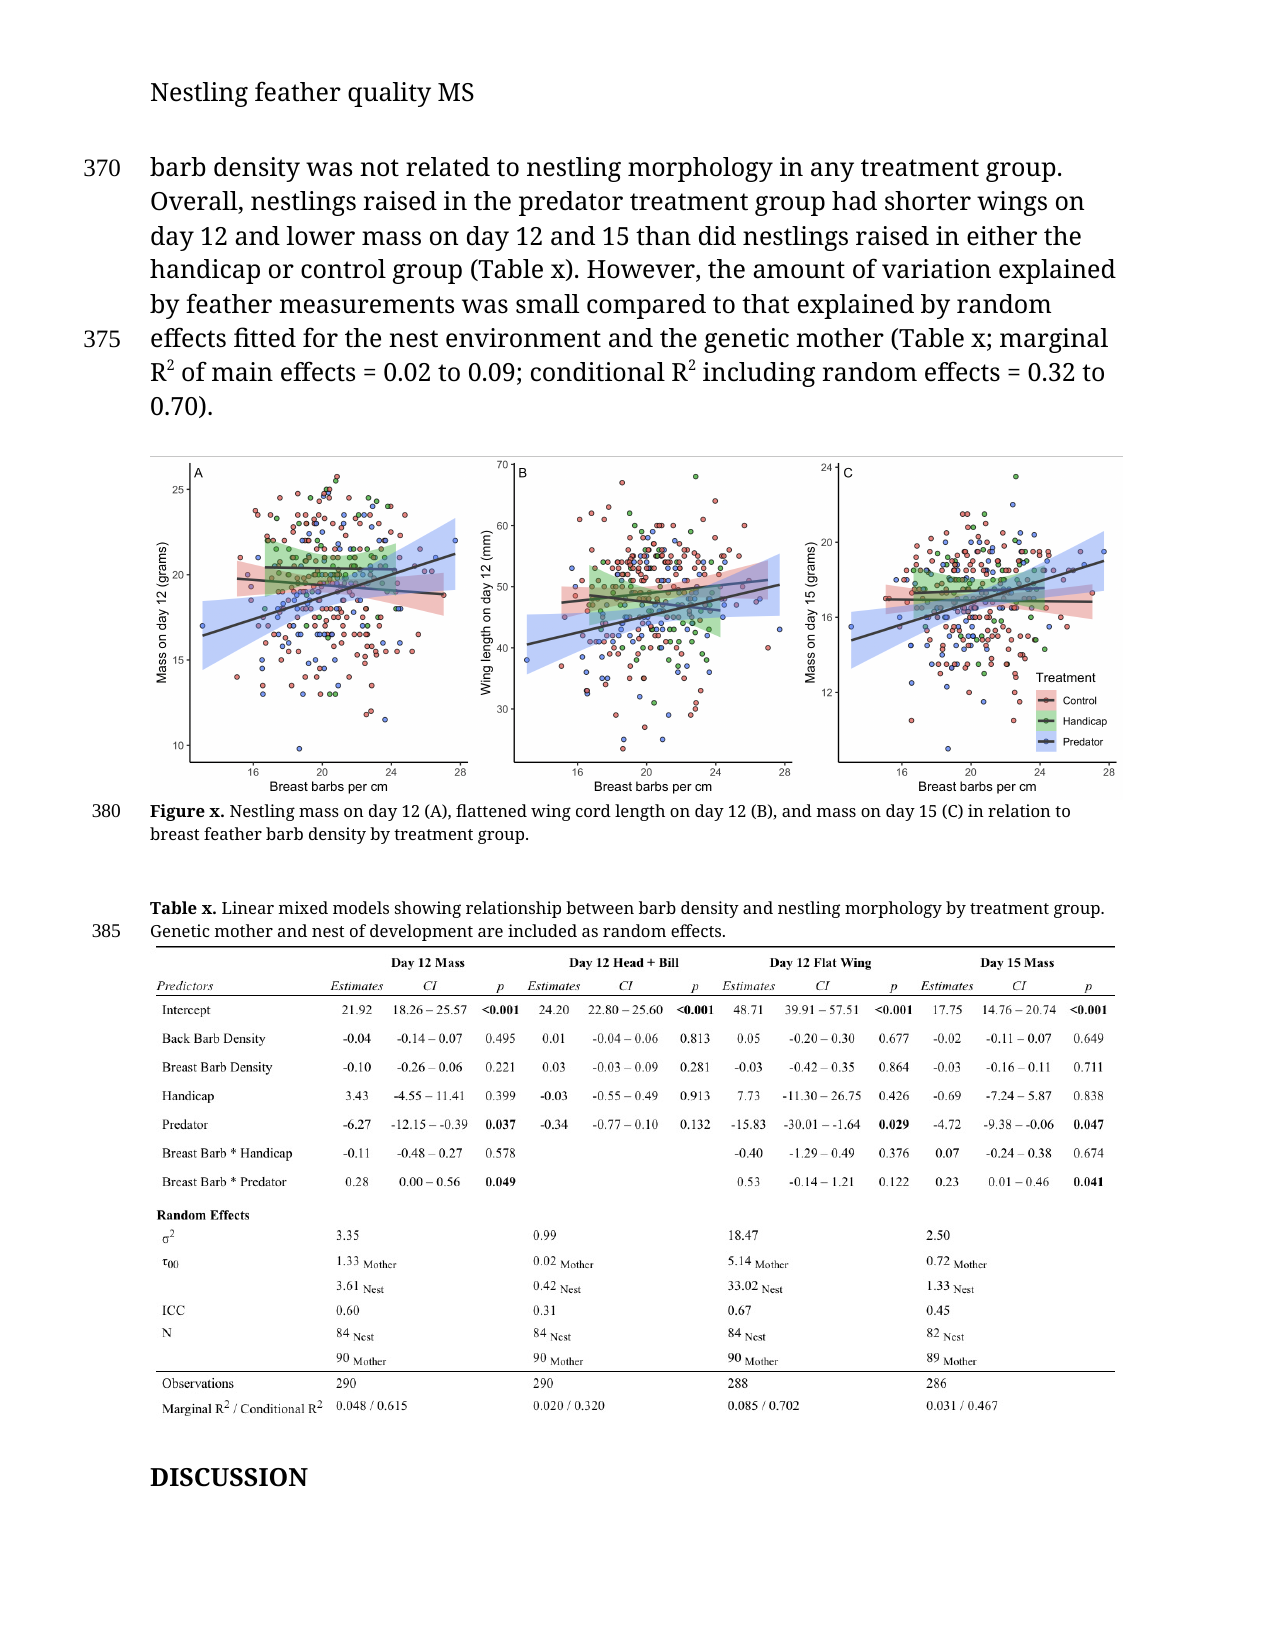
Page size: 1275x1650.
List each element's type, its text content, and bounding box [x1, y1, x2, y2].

text DISCUSSION [150, 1459, 1125, 1493]
text Figure x. Nestling mass on day 12 (A), flattened wing cord length on day 12 (B), and mass on day 15 (C) in relation to breast feather barb density by treatment group. [150, 800, 1125, 845]
text Table x. Linear mixed models showing relationship between barb density and nestling morphology by treatment group. Genetic mother and nest of development are included as random effects. [150, 896, 1125, 941]
picture [150, 941, 1125, 1426]
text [150, 150, 1125, 422]
picture [150, 456, 1123, 800]
